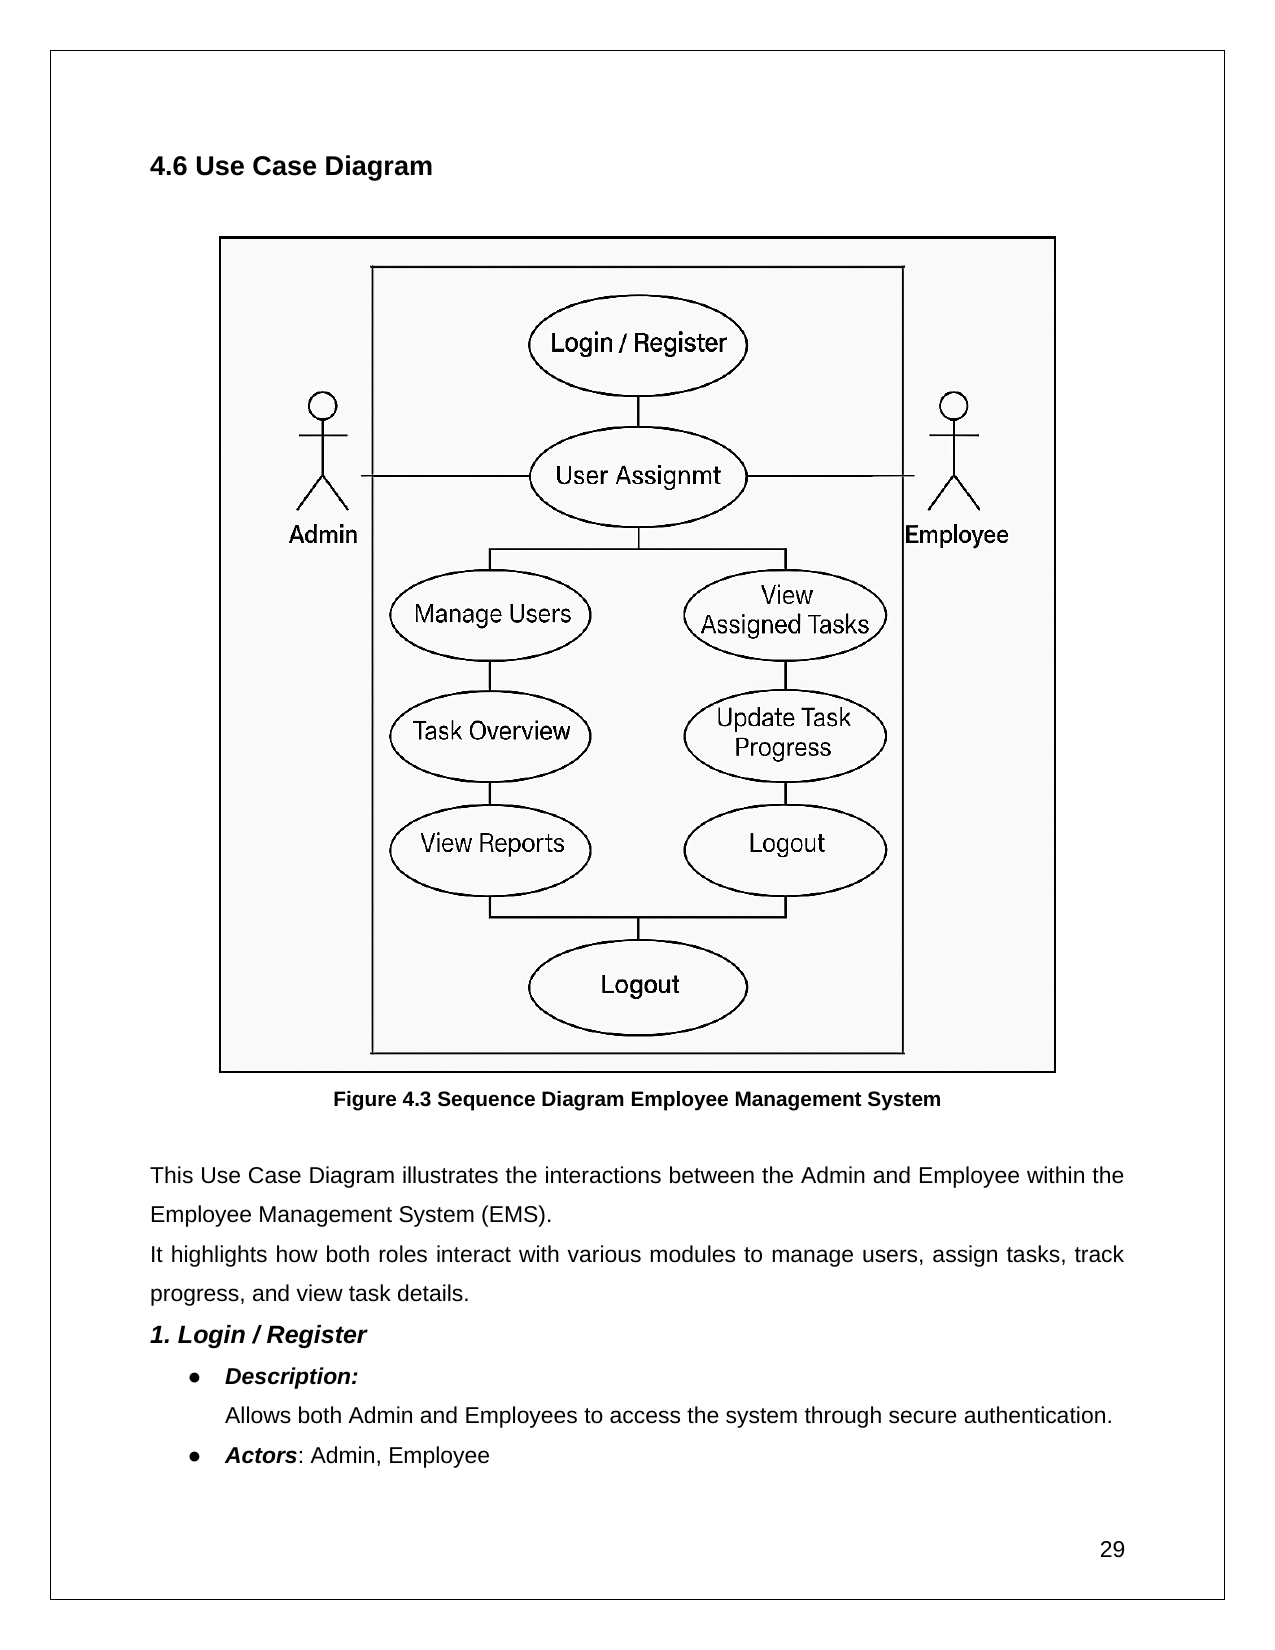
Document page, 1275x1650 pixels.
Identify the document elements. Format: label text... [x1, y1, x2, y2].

subtitle Figure 4.3 Sequence Diagram Employee Management System [150, 1086, 1125, 1110]
text 1. Login / Register [150, 1320, 1125, 1348]
list Description: [187, 1363, 1125, 1389]
text It highlights how both roles interact with various modules to manage users, assign tasks, track progress, and view task details. [150, 1241, 1125, 1307]
list Actors: Admin, Employee [187, 1442, 1125, 1468]
subtitle 4.6 Use Case Diagram [150, 150, 1125, 181]
picture [221, 239, 1054, 1071]
text This Use Case Diagram illustrates the interactions between the Admin and Employee within the Employee Management System (EMS). [150, 1162, 1125, 1228]
text Allows both Admin and Employees to access the system through secure authentication. [225, 1402, 1125, 1429]
